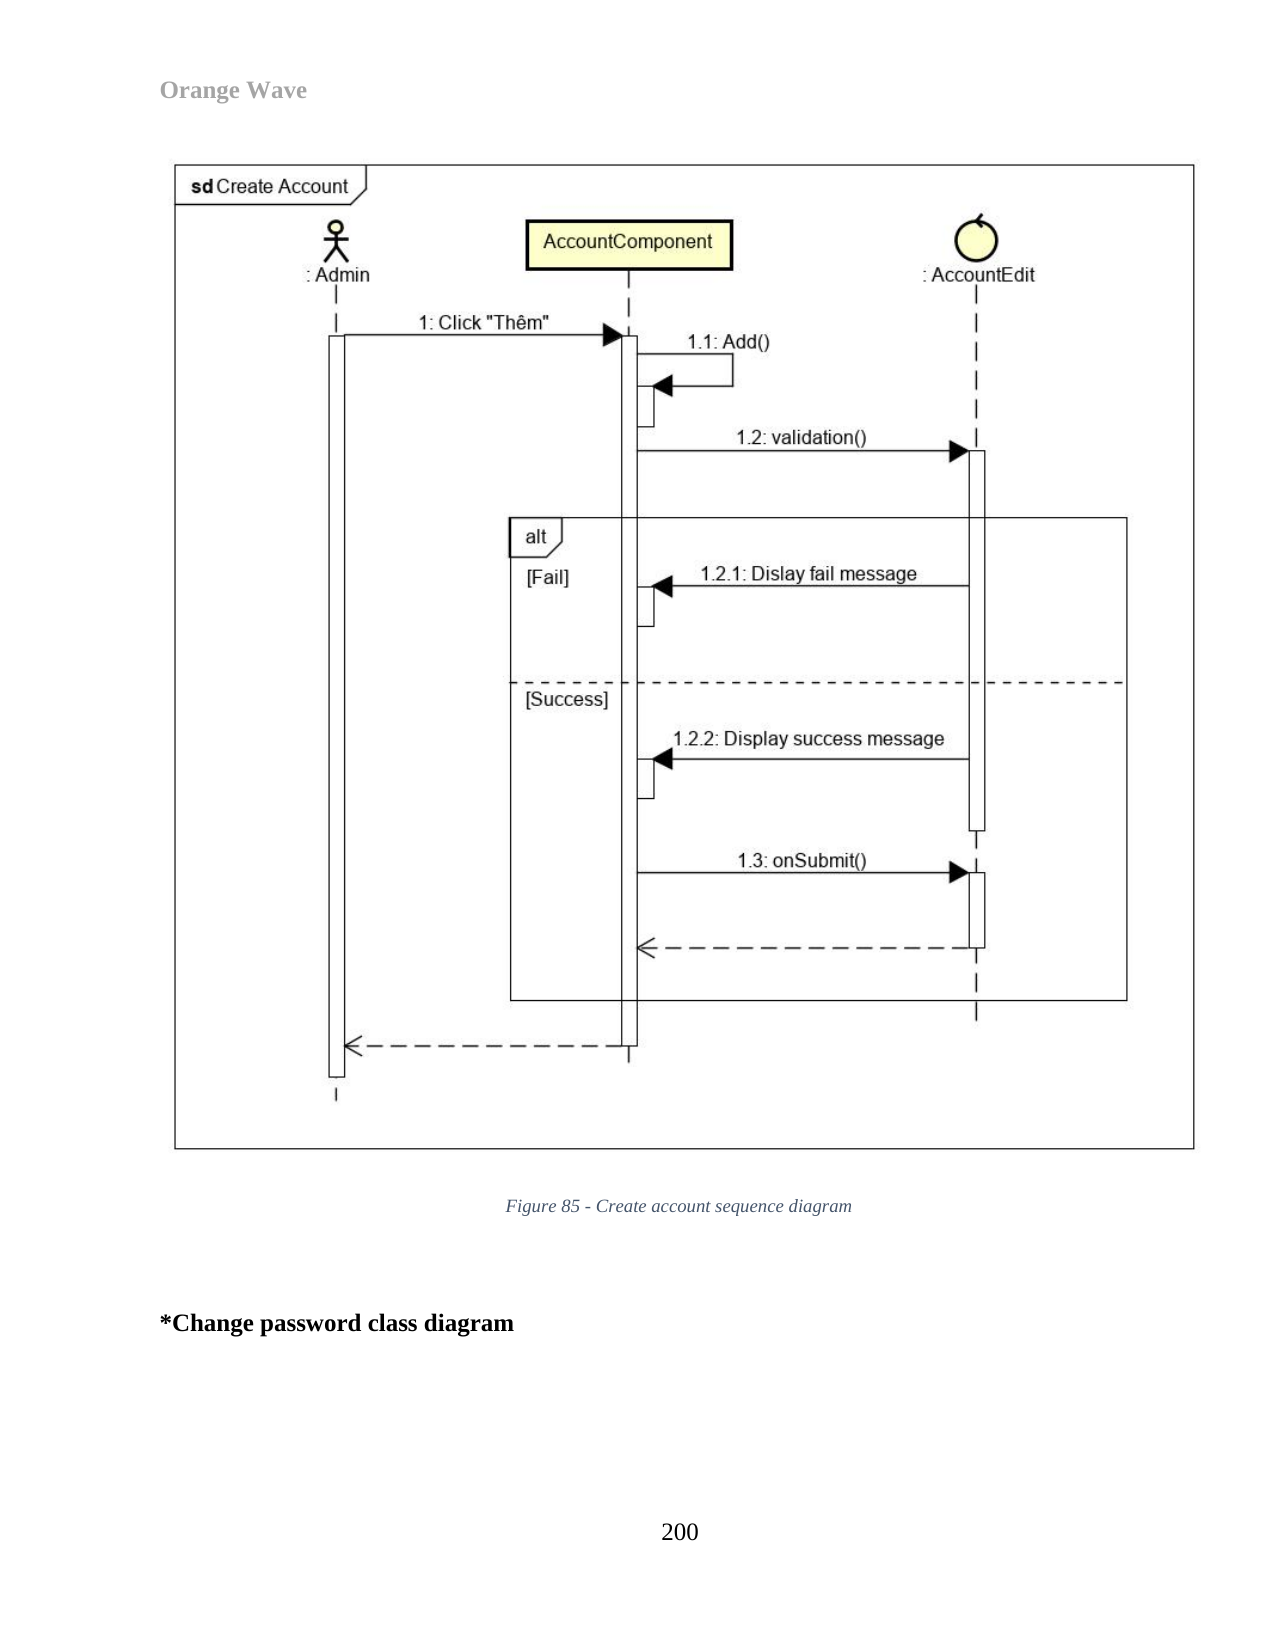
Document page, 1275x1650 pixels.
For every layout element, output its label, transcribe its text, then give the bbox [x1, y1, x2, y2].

text Figure 85 - Create account sequence diagram [159, 1195, 1200, 1217]
text *Change password class diagram [159, 1308, 1200, 1337]
picture [159, 150, 1210, 1165]
